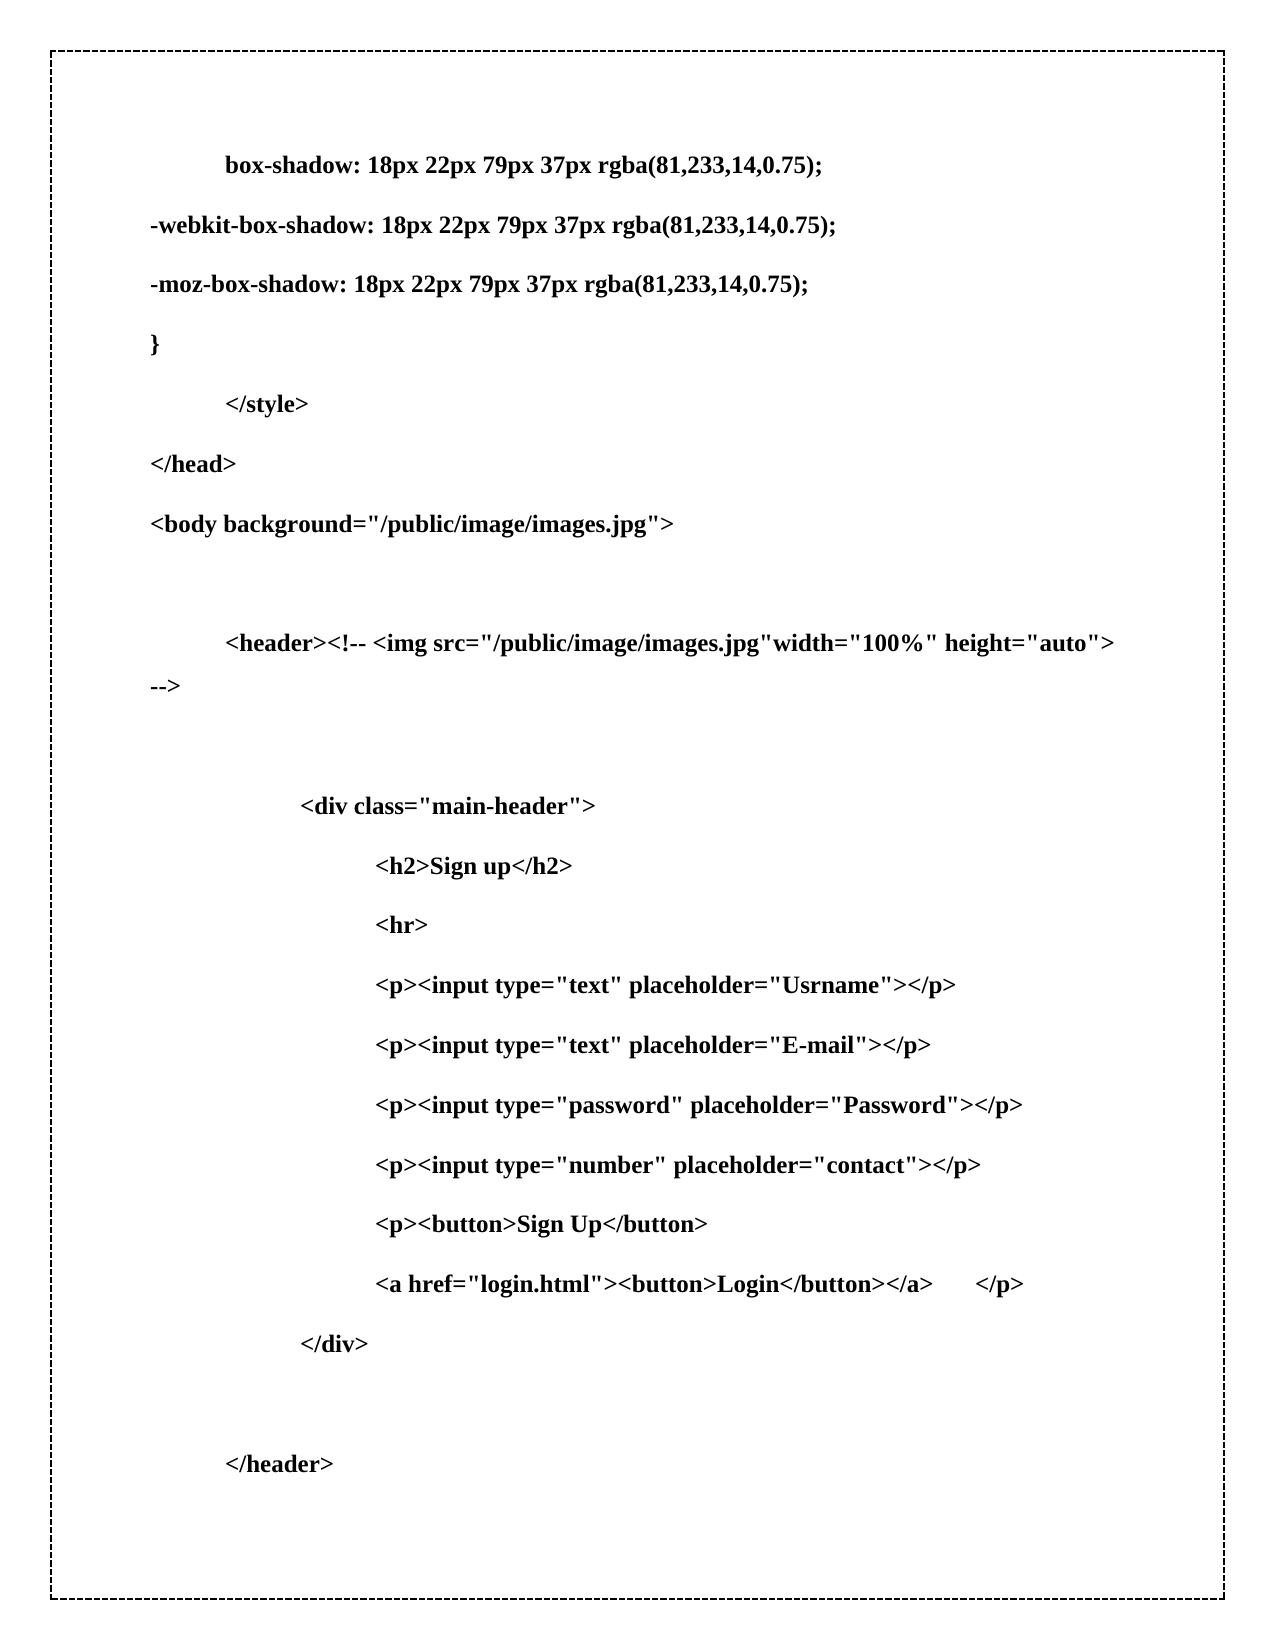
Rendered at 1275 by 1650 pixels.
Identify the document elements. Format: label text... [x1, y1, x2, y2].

text -webkit-box-shadow: 18px 22px 79px 37px rgba(81,233,14,0.75); [150, 210, 1125, 238]
text <p><input type="password" placeholder="Password"></p> [150, 1090, 1125, 1119]
text } [150, 329, 1125, 358]
text <hr> [150, 911, 1125, 939]
text <h2>Sign up</h2> [150, 851, 1125, 879]
text </header> [150, 1449, 1125, 1477]
text <p><input type="text" placeholder="Usrname"></p> [150, 970, 1125, 999]
text <header><!-- <img src="/public/image/images.jpg"width="100%" height="auto"> --> [150, 628, 1125, 700]
text <p><button>Sign Up</button> [150, 1209, 1125, 1238]
text </head> [150, 449, 1125, 478]
text -moz-box-shadow: 18px 22px 79px 37px rgba(81,233,14,0.75); [150, 269, 1125, 298]
text </style> [150, 389, 1125, 418]
text <a href="login.html"><button>Login</button></a> </p> [150, 1269, 1125, 1298]
text box-shadow: 18px 22px 79px 37px rgba(81,233,14,0.75); [150, 150, 1125, 179]
text <div class="main-header"> [150, 791, 1125, 820]
text <p><input type="text" placeholder="E-mail"></p> [150, 1030, 1125, 1059]
text <p><input type="number" placeholder="contact"></p> [150, 1150, 1125, 1178]
text </div> [150, 1329, 1125, 1358]
text <body background="/public/image/images.jpg"> [150, 509, 1125, 537]
